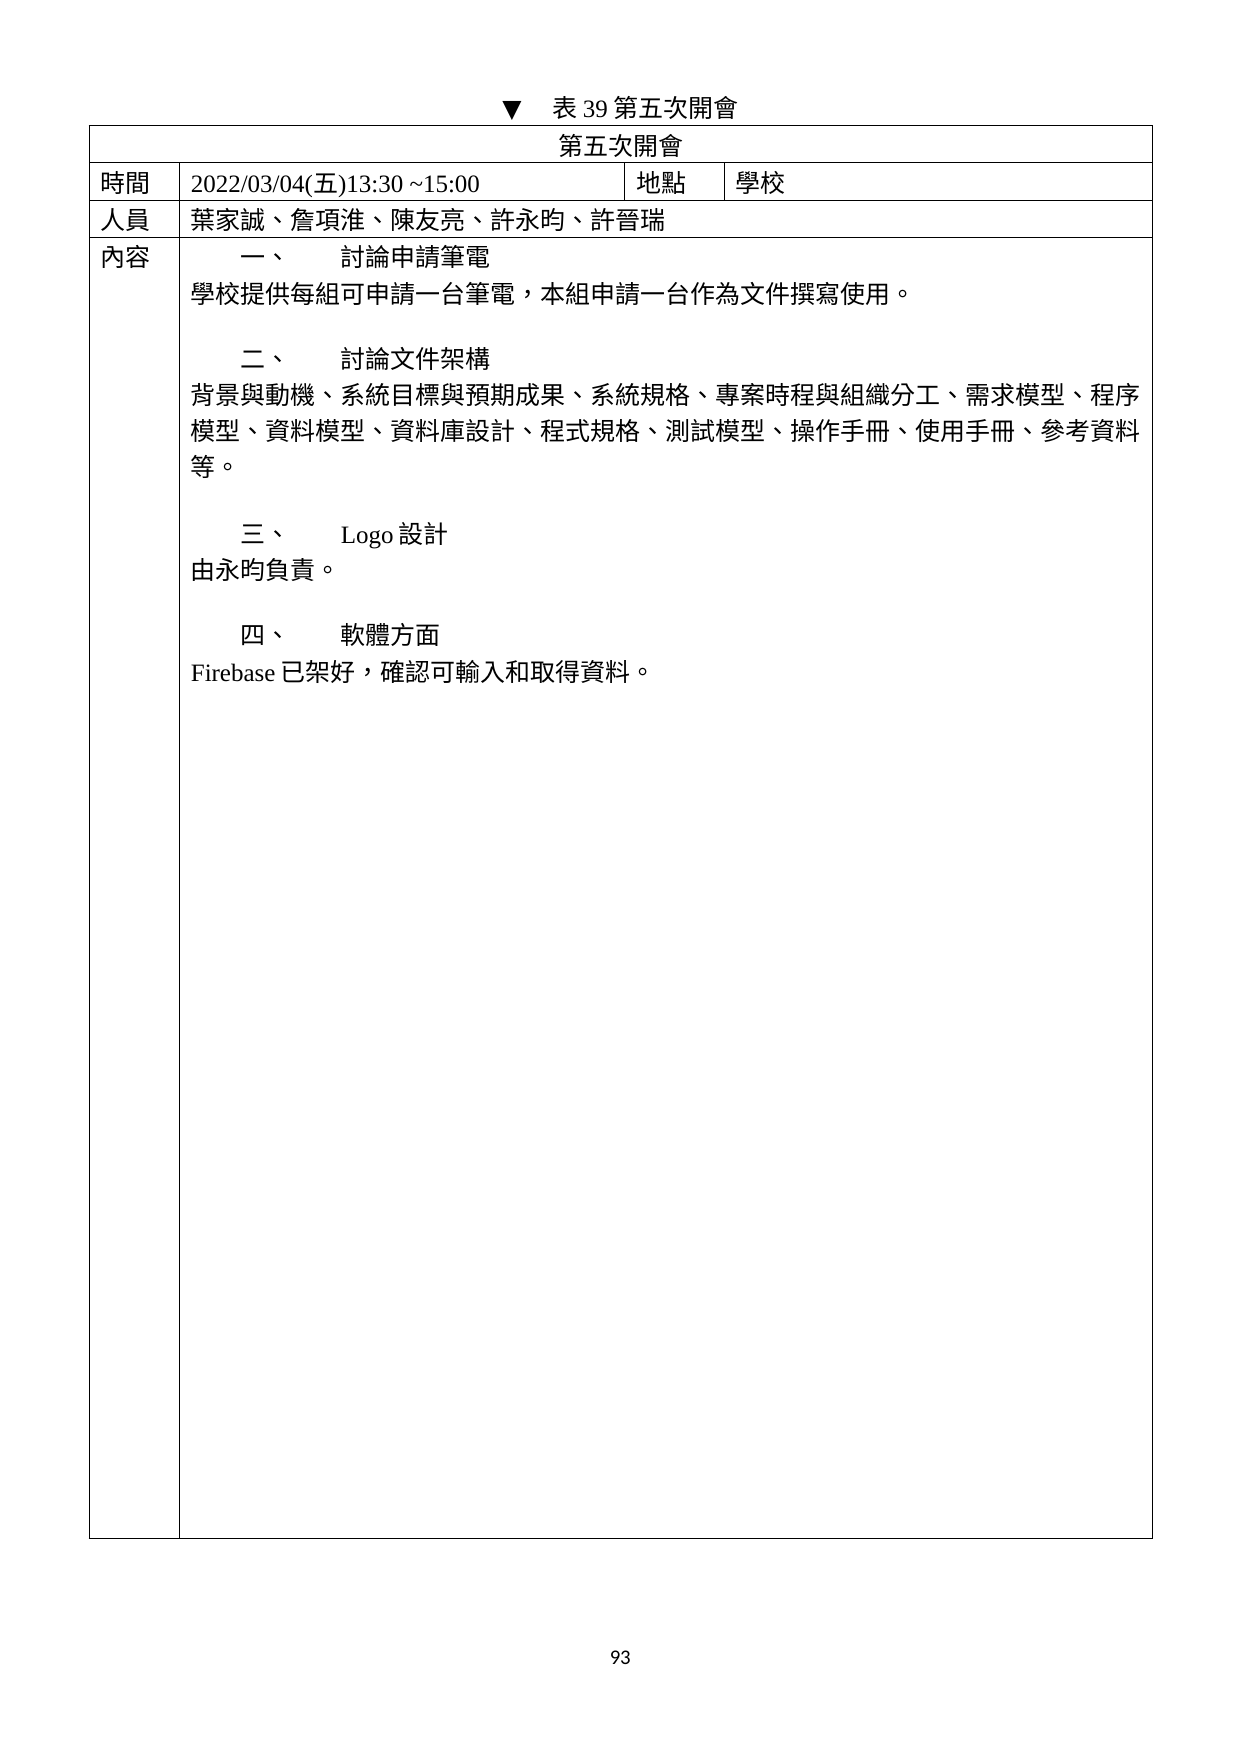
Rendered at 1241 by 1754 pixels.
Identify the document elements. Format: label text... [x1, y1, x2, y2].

table_cell 討論申請筆電 學校提供每組可申請一台筆電，本組申請一台作為文件撰寫使用。 討論文件架構 背景與動機、系統目標與預期成果、系統規格、專案時程與組織分工、需求模型、程序模型、資料模型、資料庫設計、程式規格、測試模型、操作手冊、使用手冊、參考資料等。 Logo設計 由永昀負責。 軟體方面 Firebase已架好，確認可輸入和取得資料。 [180, 238, 1152, 1538]
table_cell 人員 [90, 201, 179, 237]
table_cell 時間 [90, 163, 179, 199]
table_cell 內容 [90, 238, 179, 1538]
table_cell 學校 [725, 163, 1152, 199]
table_cell 葉家誠、詹項淮、陳友亮、許永昀、許晉瑞 [180, 201, 1152, 237]
table_header 第五次開會 [90, 126, 1152, 162]
table_cell 地點 [625, 163, 724, 199]
table_cell 2022/03/04(五)13:30 ~15:00 [180, 163, 624, 199]
list 表 39 第五次開會 [89, 89, 1152, 125]
